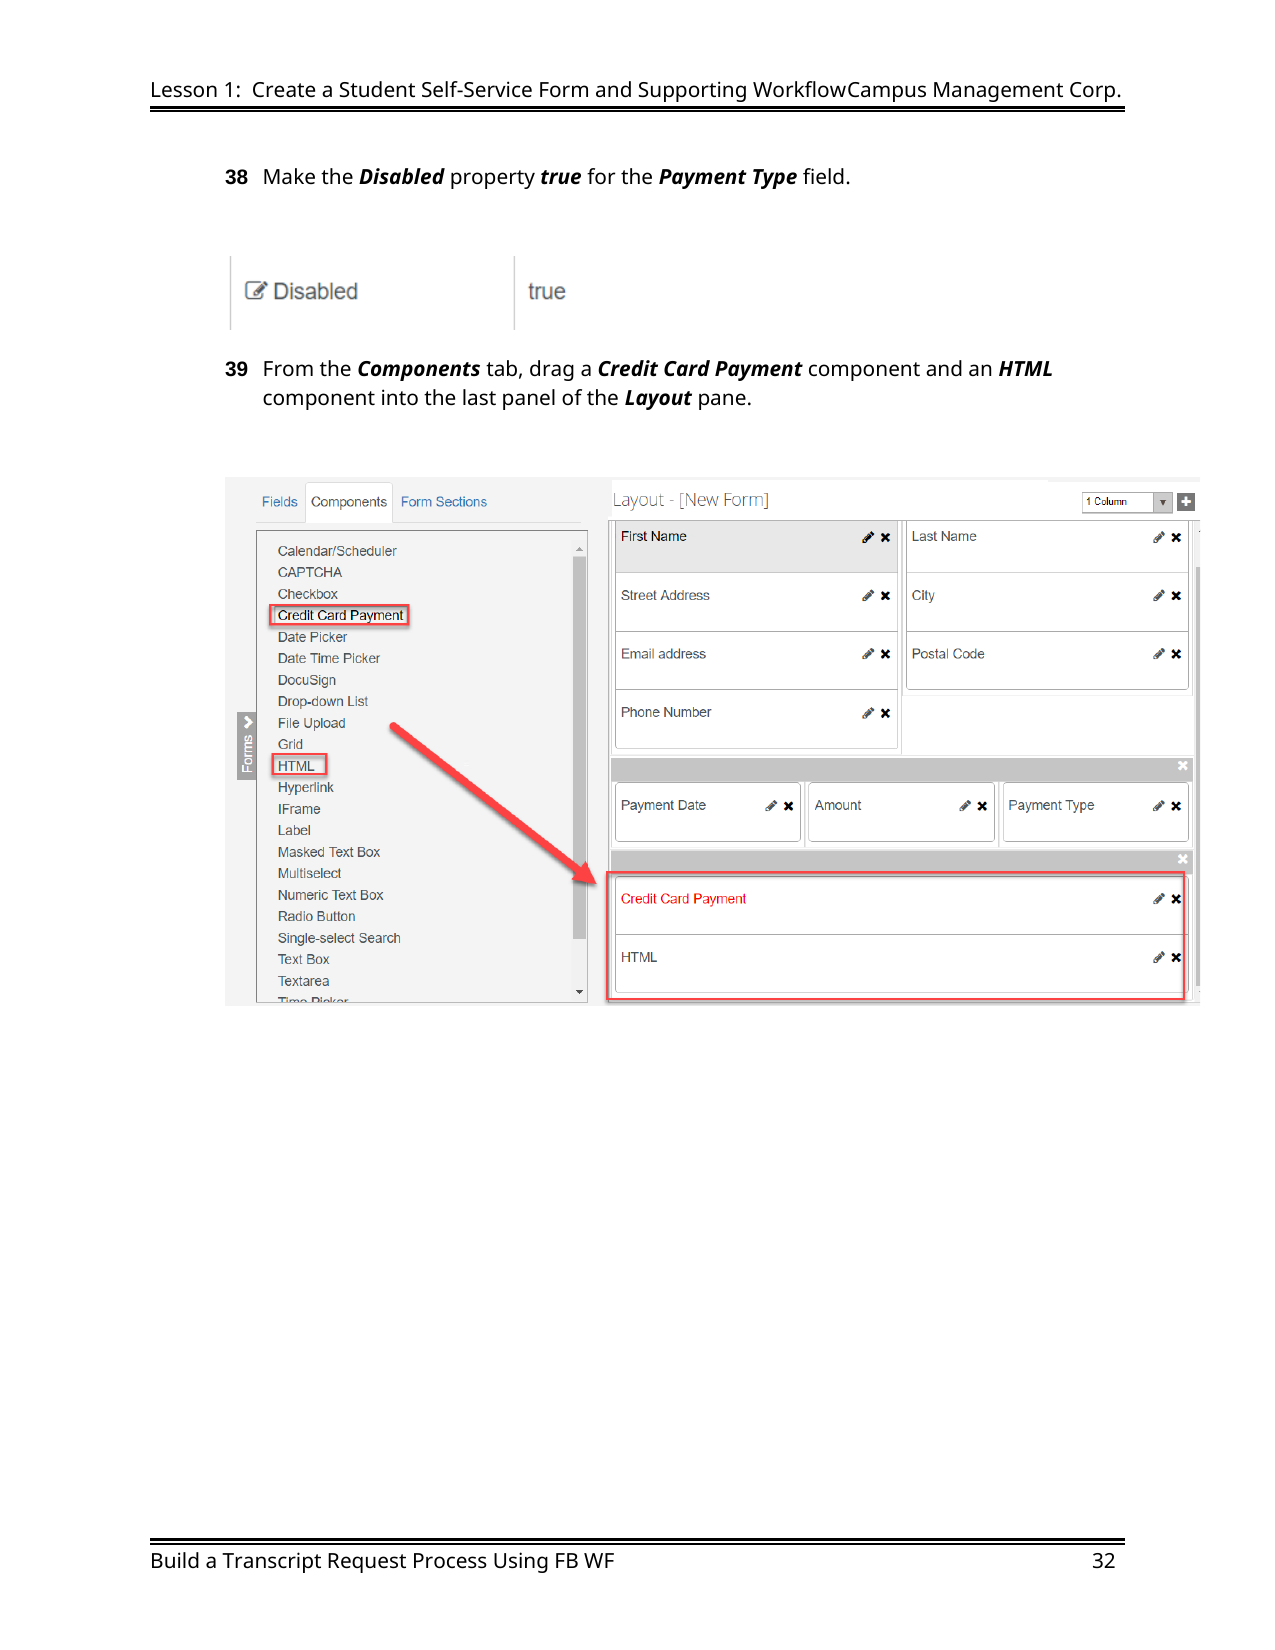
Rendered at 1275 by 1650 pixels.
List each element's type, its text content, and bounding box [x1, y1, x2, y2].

picture [225, 256, 819, 330]
picture [225, 477, 1200, 1006]
text Make the Disabled property true for the Payment Type field. [225, 162, 1125, 191]
text From the Components tab, drag a Credit Card Payment component and an HTML component into the last panel of the Layout pane. [225, 354, 1125, 411]
